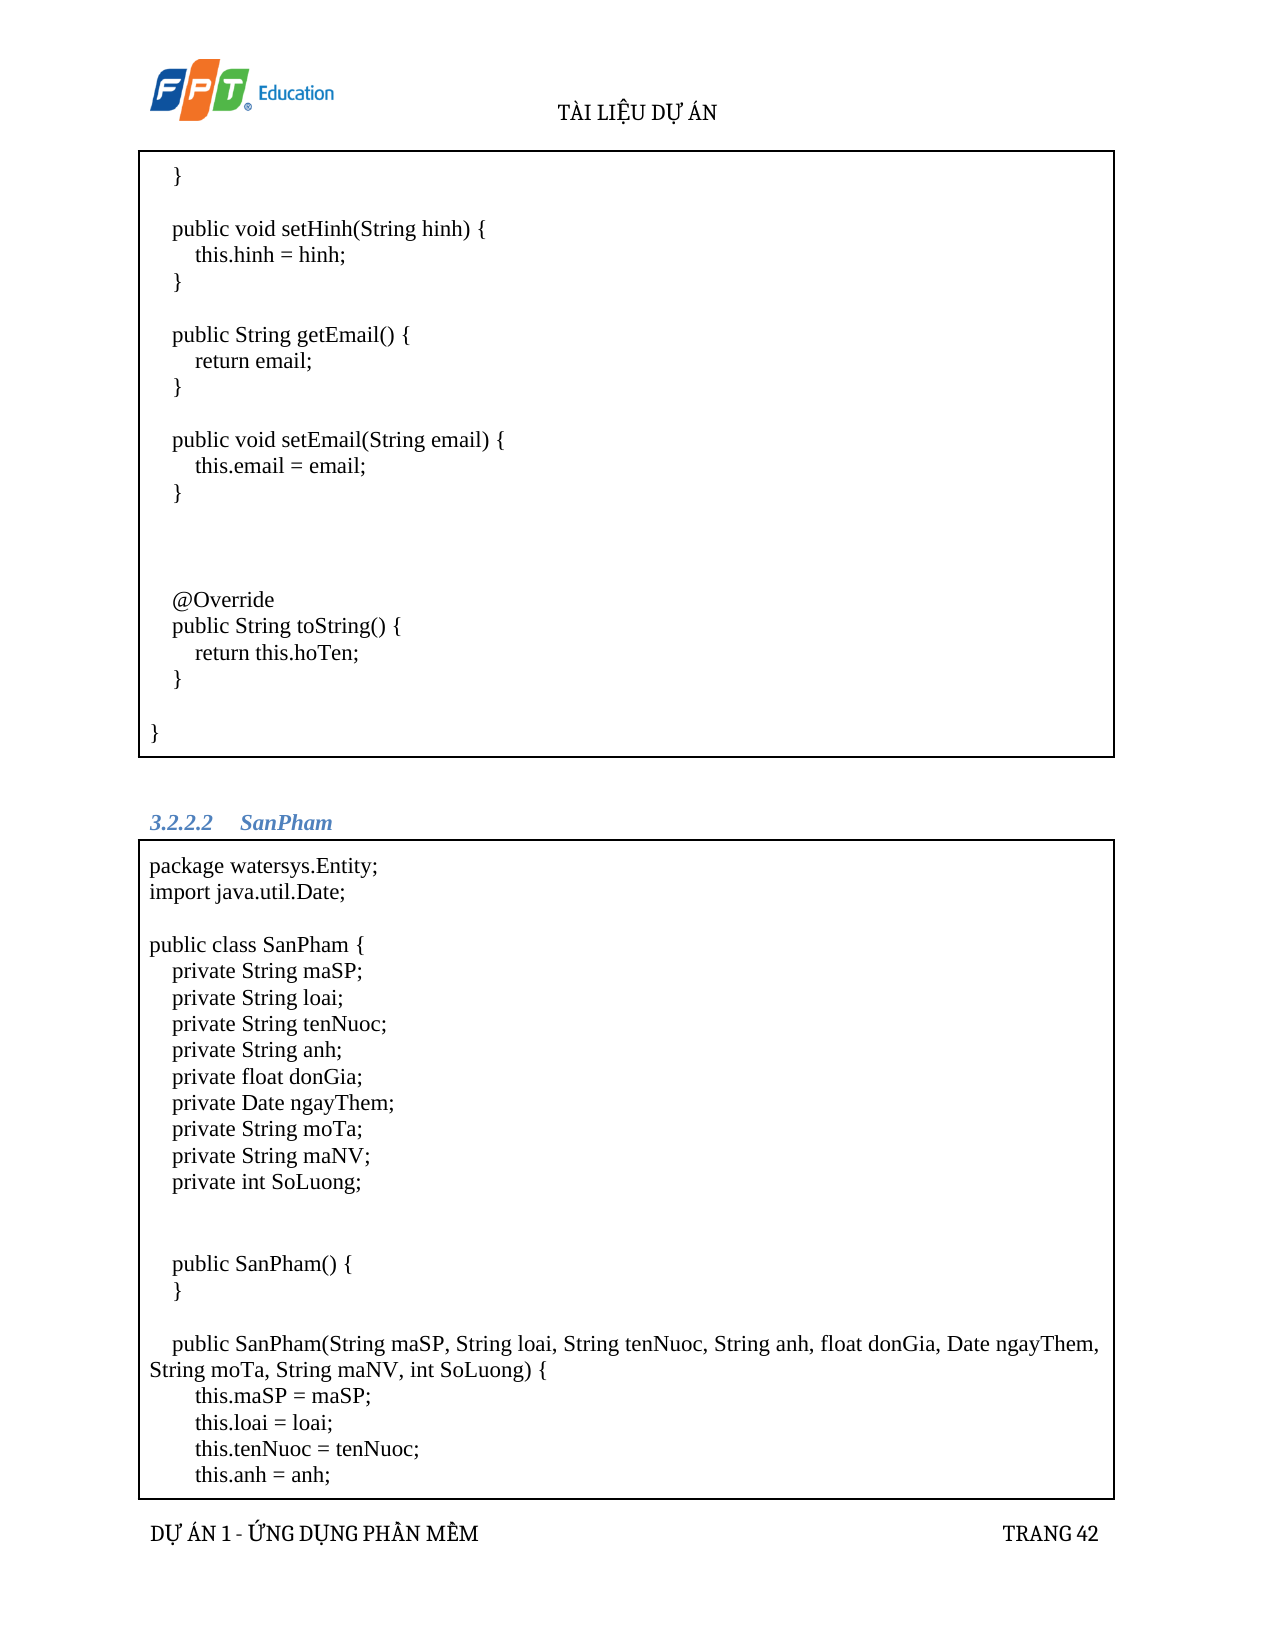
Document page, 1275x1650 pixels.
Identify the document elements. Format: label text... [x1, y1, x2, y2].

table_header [140, 841, 1113, 1498]
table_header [140, 152, 1113, 756]
subtitle SanPham [150, 809, 1125, 836]
picture [150, 59, 336, 121]
